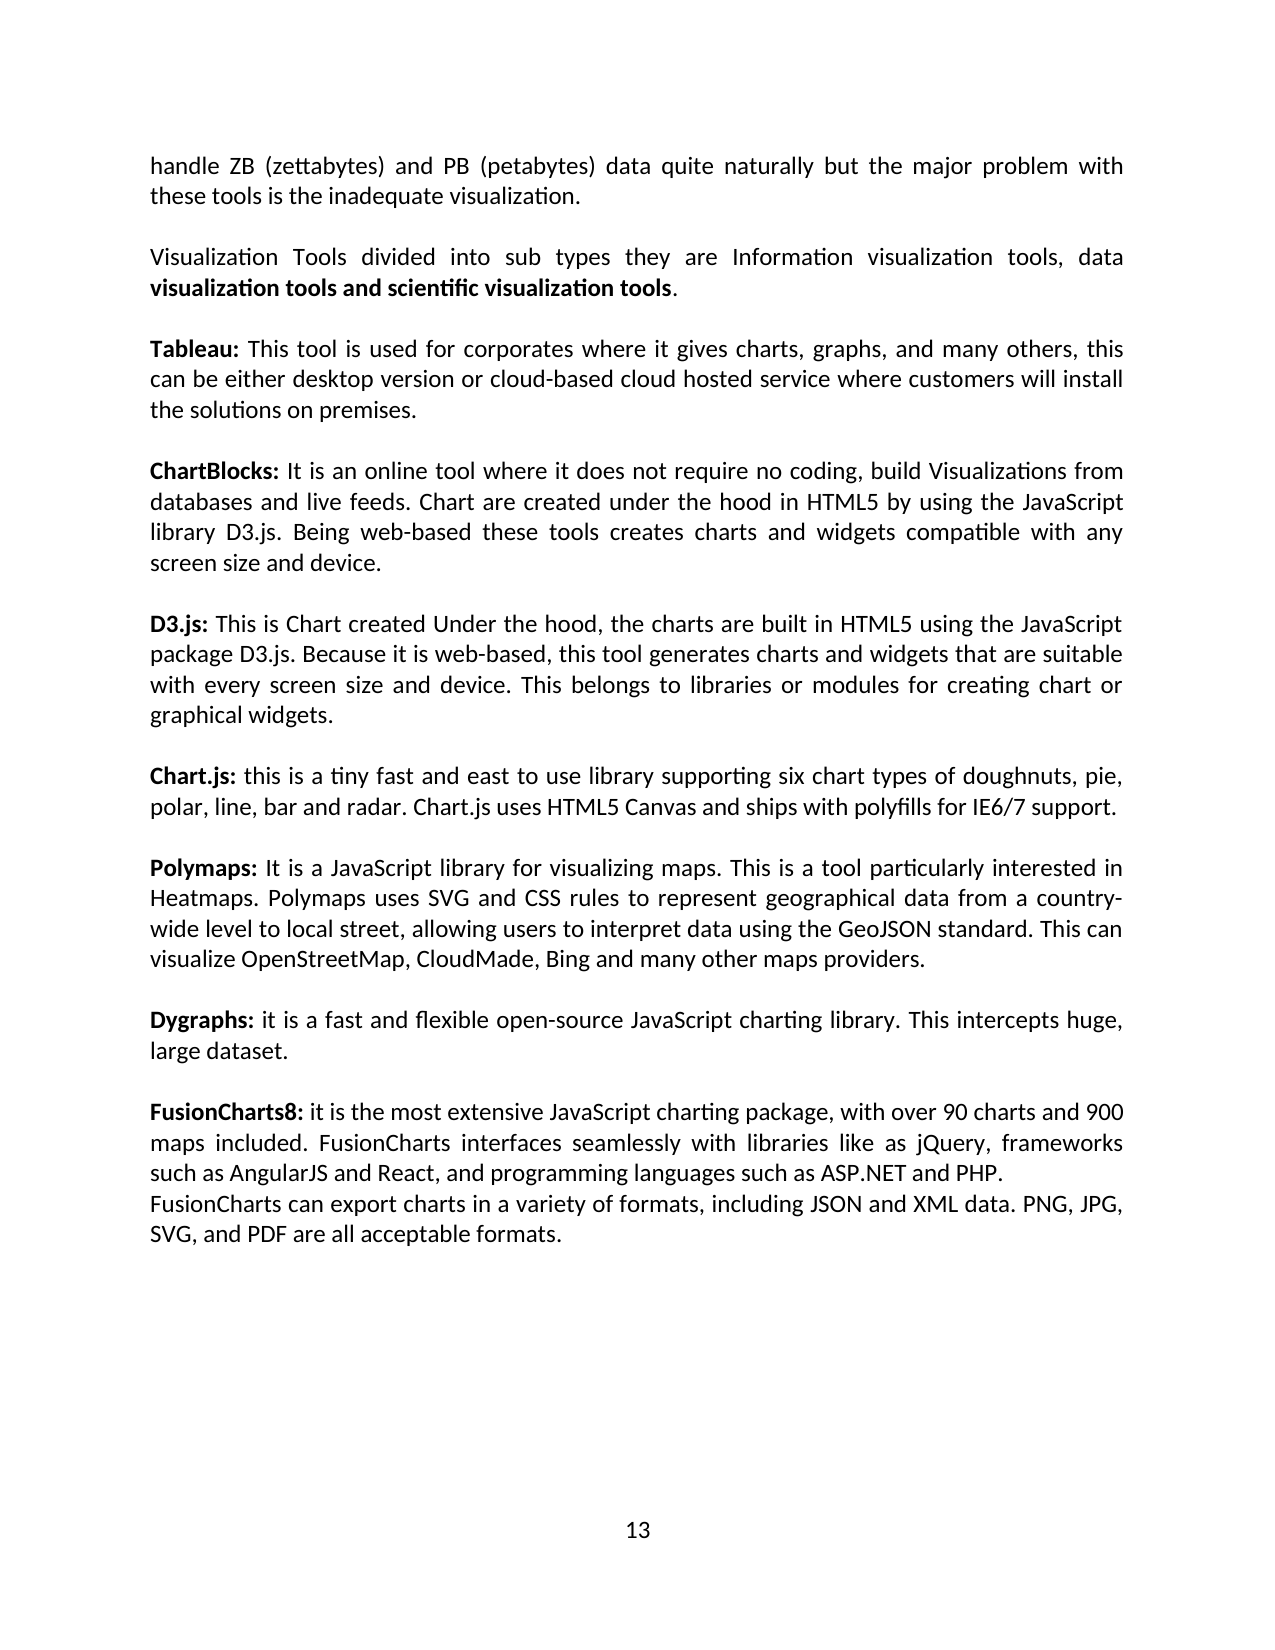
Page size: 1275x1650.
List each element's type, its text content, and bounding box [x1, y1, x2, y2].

text FusionCharts can export charts in a variety of formats, including JSON and XML data. PNG, JPG, SVG, and PDF are all acceptable formats. [150, 1188, 1125, 1249]
text FusionCharts8: it is the most extensive JavaScript charting package, with over 90 charts and 900 maps included. FusionCharts interfaces seamlessly with libraries like as jQuery, frameworks such as AngularJS and React, and programming languages such as ASP.NET and PHP. [150, 1096, 1125, 1188]
text ChartBlocks: It is an online tool where it does not require no coding, build Visualizations from databases and live feeds. Chart are created under the hood in HTML5 by using the JavaScript library D3.js. Being web-based these tools creates charts and widgets compatible with any screen size and device. [150, 455, 1125, 577]
text Visualization Tools divided into sub types they are Information visualization tools, data visualization tools and scientific visualization tools. [150, 242, 1125, 303]
text Dygraphs: it is a fast and flexible open-source JavaScript charting library. This intercepts huge, large dataset. [150, 1004, 1125, 1066]
text D3.js: This is Chart created Under the hood, the charts are built in HTML5 using the JavaScript package D3.js. Because it is web-based, this tool generates charts and widgets that are suitable with every screen size and device. This belongs to libraries or modules for creating chart or graphical widgets. [150, 608, 1125, 730]
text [150, 150, 1125, 211]
text Polymaps: It is a JavaScript library for visualizing maps. This is a tool particularly interested in Heatmaps. Polymaps uses SVG and CSS rules to represent geographical data from a country-wide level to local street, allowing users to interpret data using the GeoJSON standard. This can visualize OpenStreetMap, CloudMade, Bing and many other maps providers. [150, 852, 1125, 974]
text Tableau: This tool is used for corporates where it gives charts, graphs, and many others, this can be either desktop version or cloud-based cloud hosted service where customers will install the solutions on premises. [150, 333, 1125, 425]
text Chart.js: this is a tiny fast and east to use library supporting six chart types of doughnuts, pie, polar, line, bar and radar. Chart.js uses HTML5 Canvas and ships with polyfills for IE6/7 support. [150, 760, 1125, 821]
